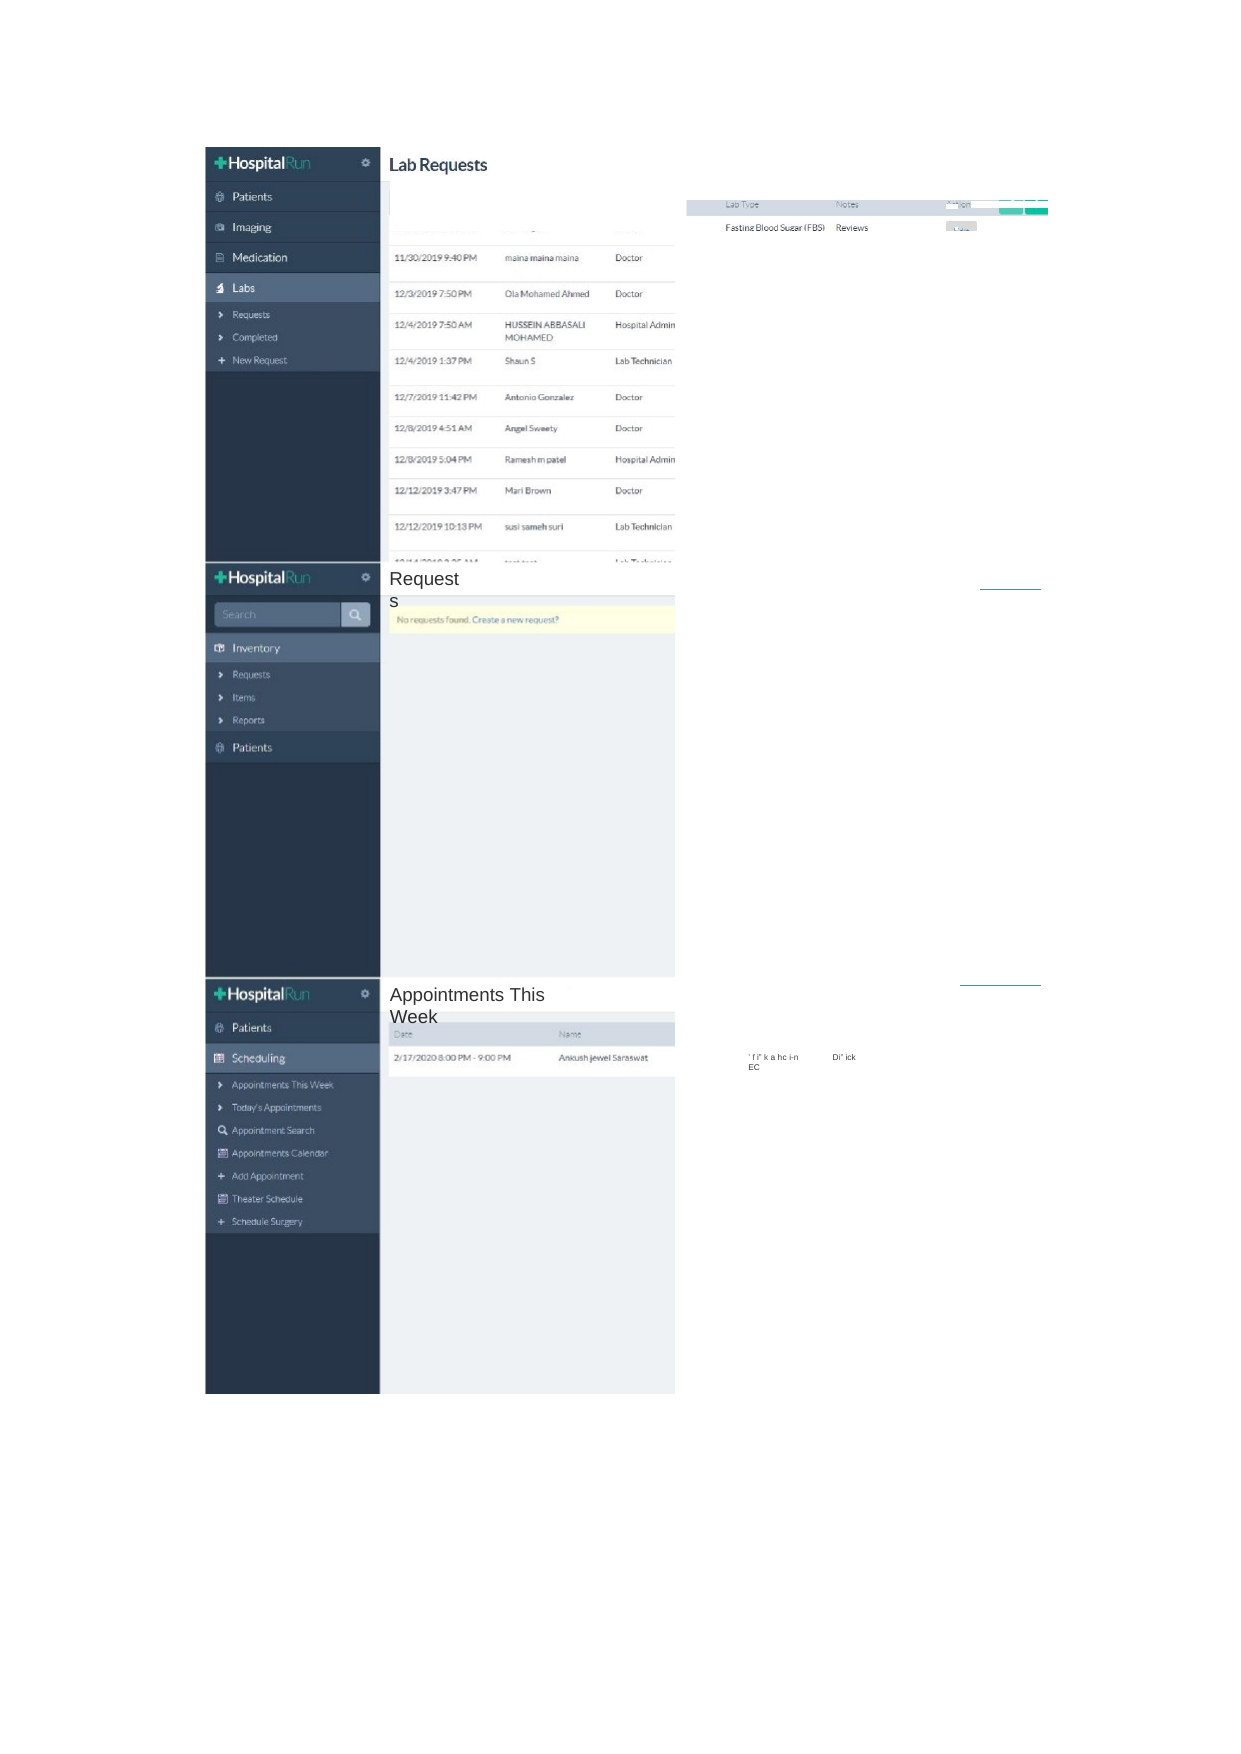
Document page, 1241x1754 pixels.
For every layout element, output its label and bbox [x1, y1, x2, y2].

picture [205, 147, 1048, 1394]
